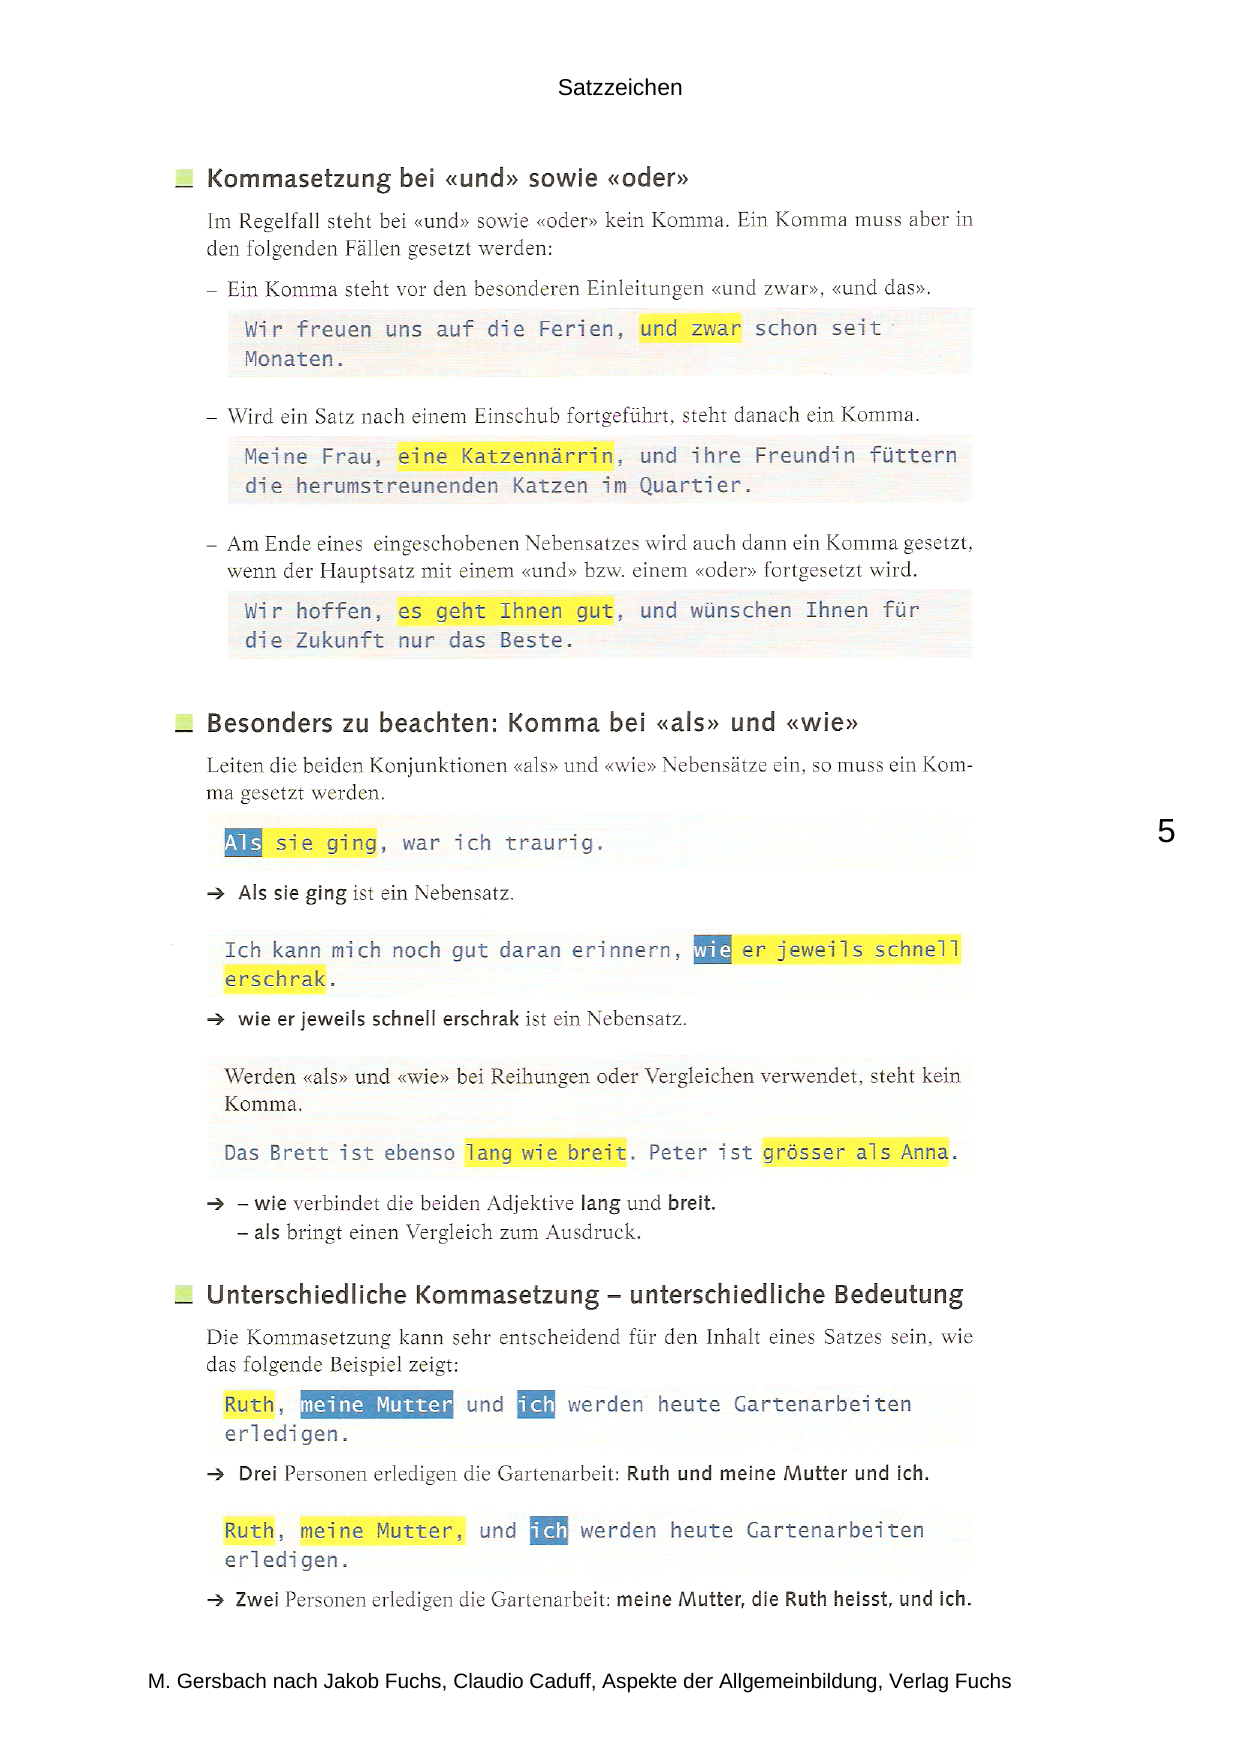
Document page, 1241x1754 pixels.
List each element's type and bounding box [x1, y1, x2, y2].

picture [147, 147, 1025, 1634]
